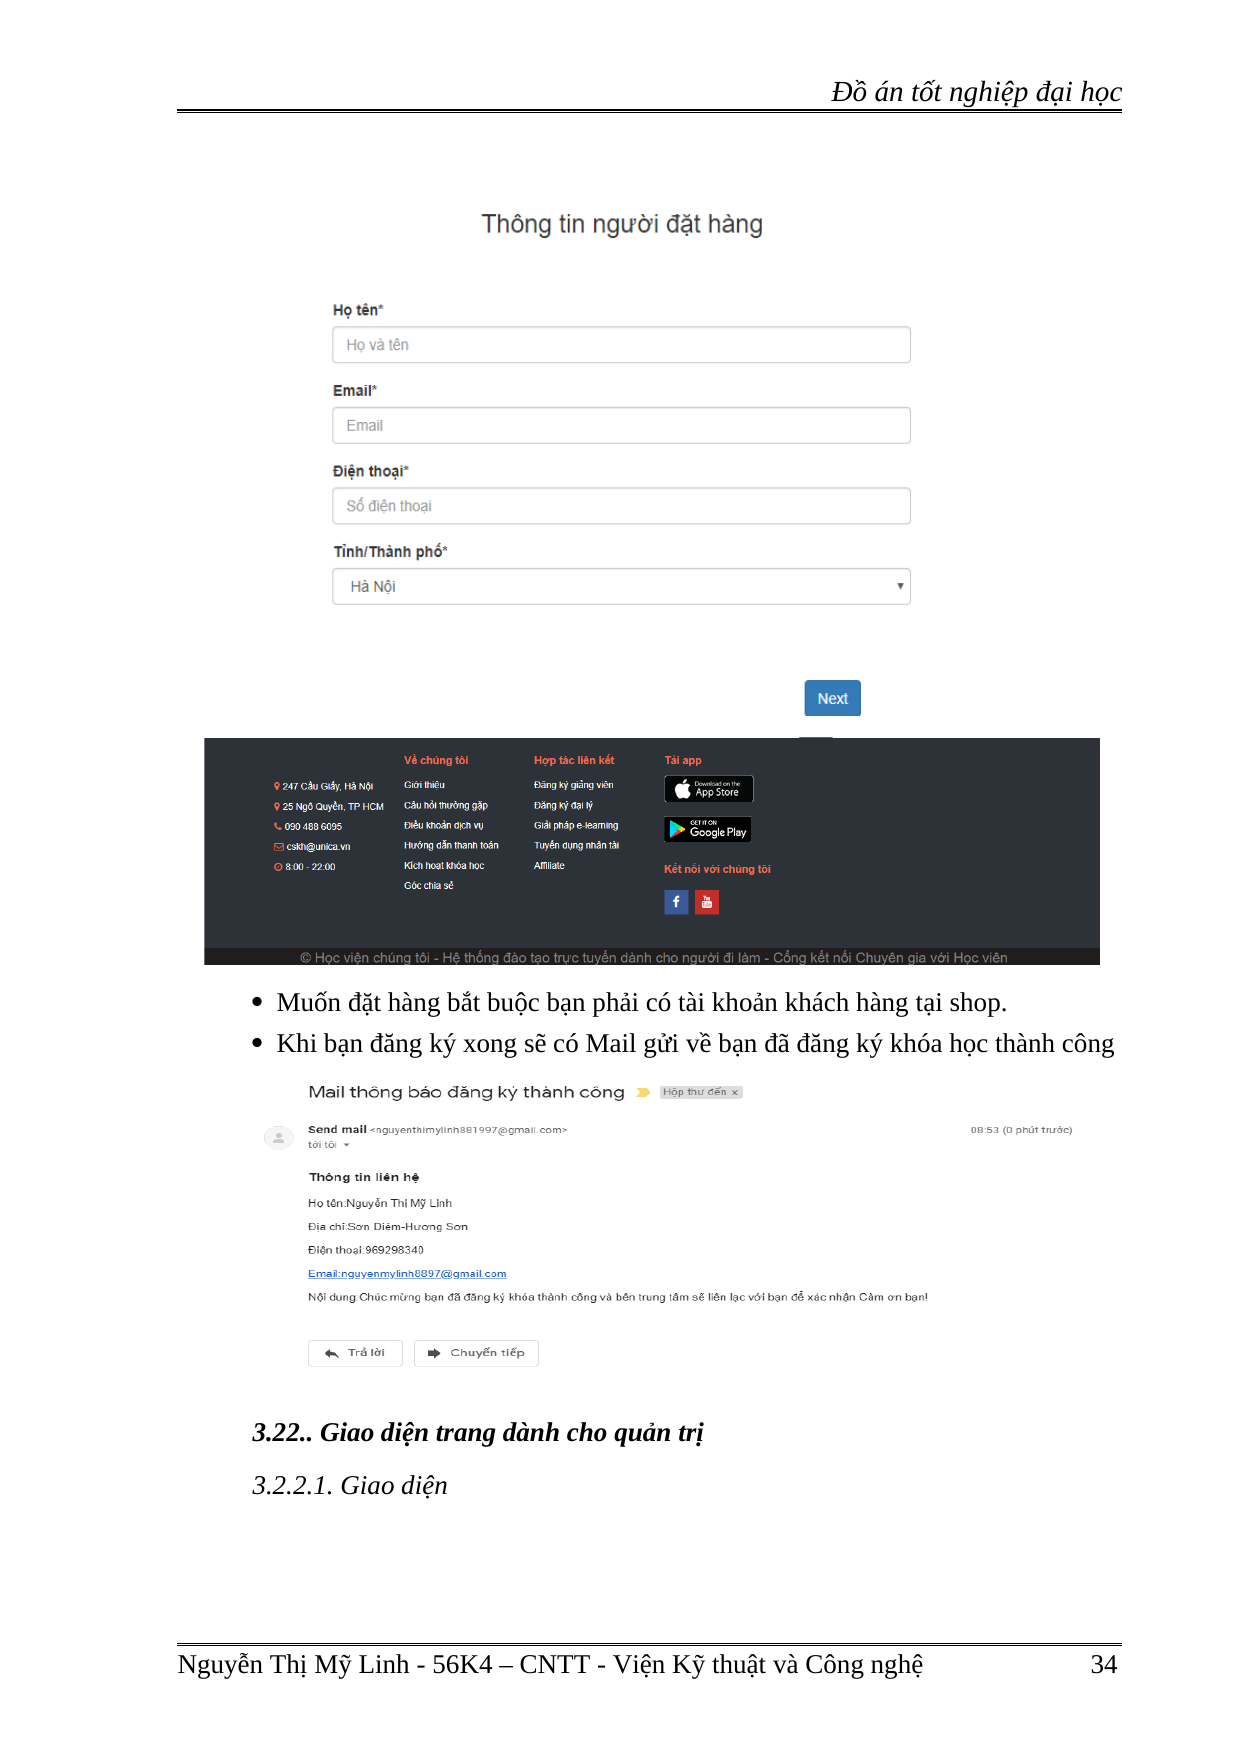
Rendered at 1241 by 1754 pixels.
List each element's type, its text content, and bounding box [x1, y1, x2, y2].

list Muốn đặt hàng bắt buộc bạn phải có tài khoản khách hàng tại shop. [177, 986, 1122, 1017]
list Khi bạn đăng ký xong sẽ có Mail gửi về bạn đã đăng ký khóa học thành công [177, 1027, 1122, 1058]
subtitle 3.22.. Giao diện trang dành cho quản trị [177, 1416, 1122, 1447]
picture [177, 188, 1081, 716]
picture [204, 737, 1100, 965]
picture [252, 1067, 1090, 1386]
text 3.2.2.1. Giao diện [177, 1469, 1122, 1500]
